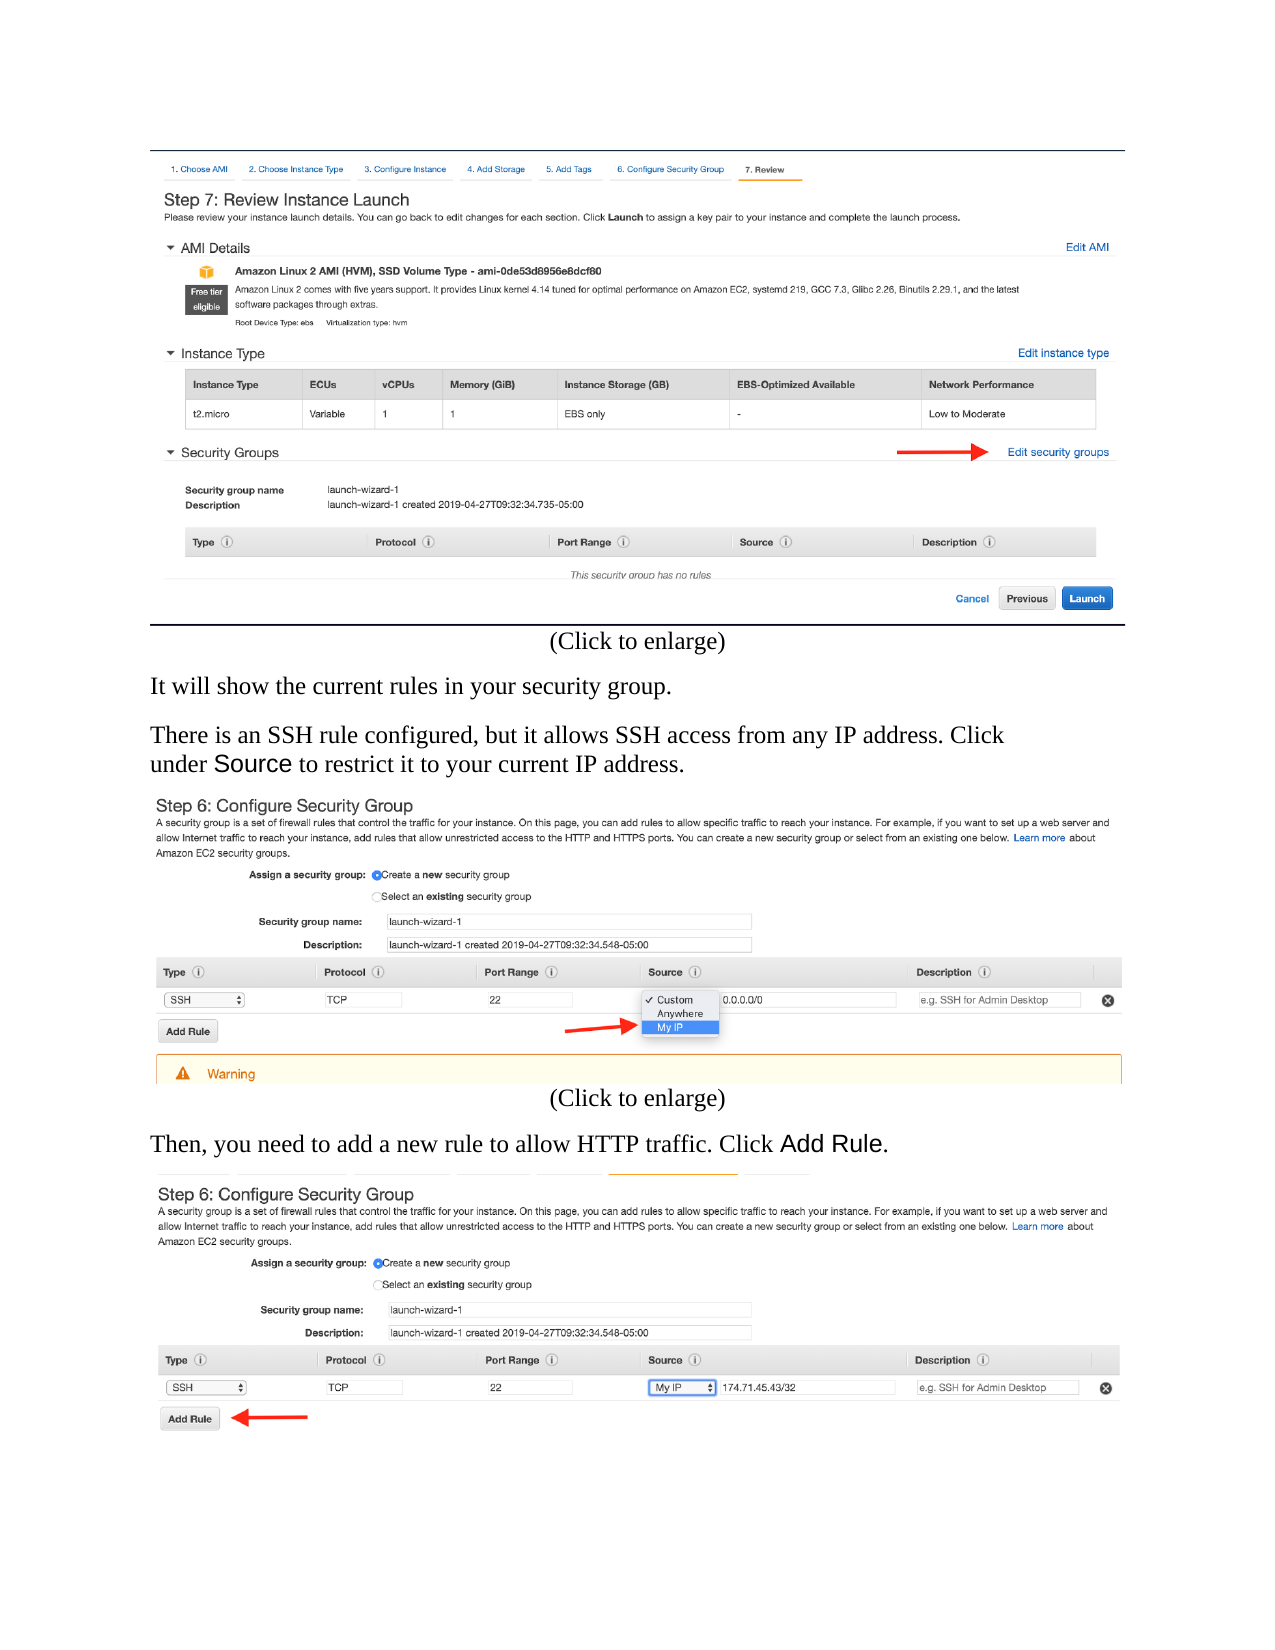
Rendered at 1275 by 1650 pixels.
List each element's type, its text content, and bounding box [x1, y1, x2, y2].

text Then, you need to add a new rule to allow HTTP traffic. Click Add Rule. [150, 1129, 1125, 1157]
picture [150, 794, 1125, 1084]
text (Click to enlarge) [150, 1084, 1125, 1112]
picture [150, 1174, 1125, 1485]
picture [150, 150, 1125, 626]
text It will show the current rules in your security group. [150, 671, 1125, 700]
text There is an SSH rule configured, but it allows SSH access from any IP address. Click under Source to restrict it to your current IP address. [150, 720, 1125, 778]
text (Click to enlarge) [150, 626, 1125, 654]
